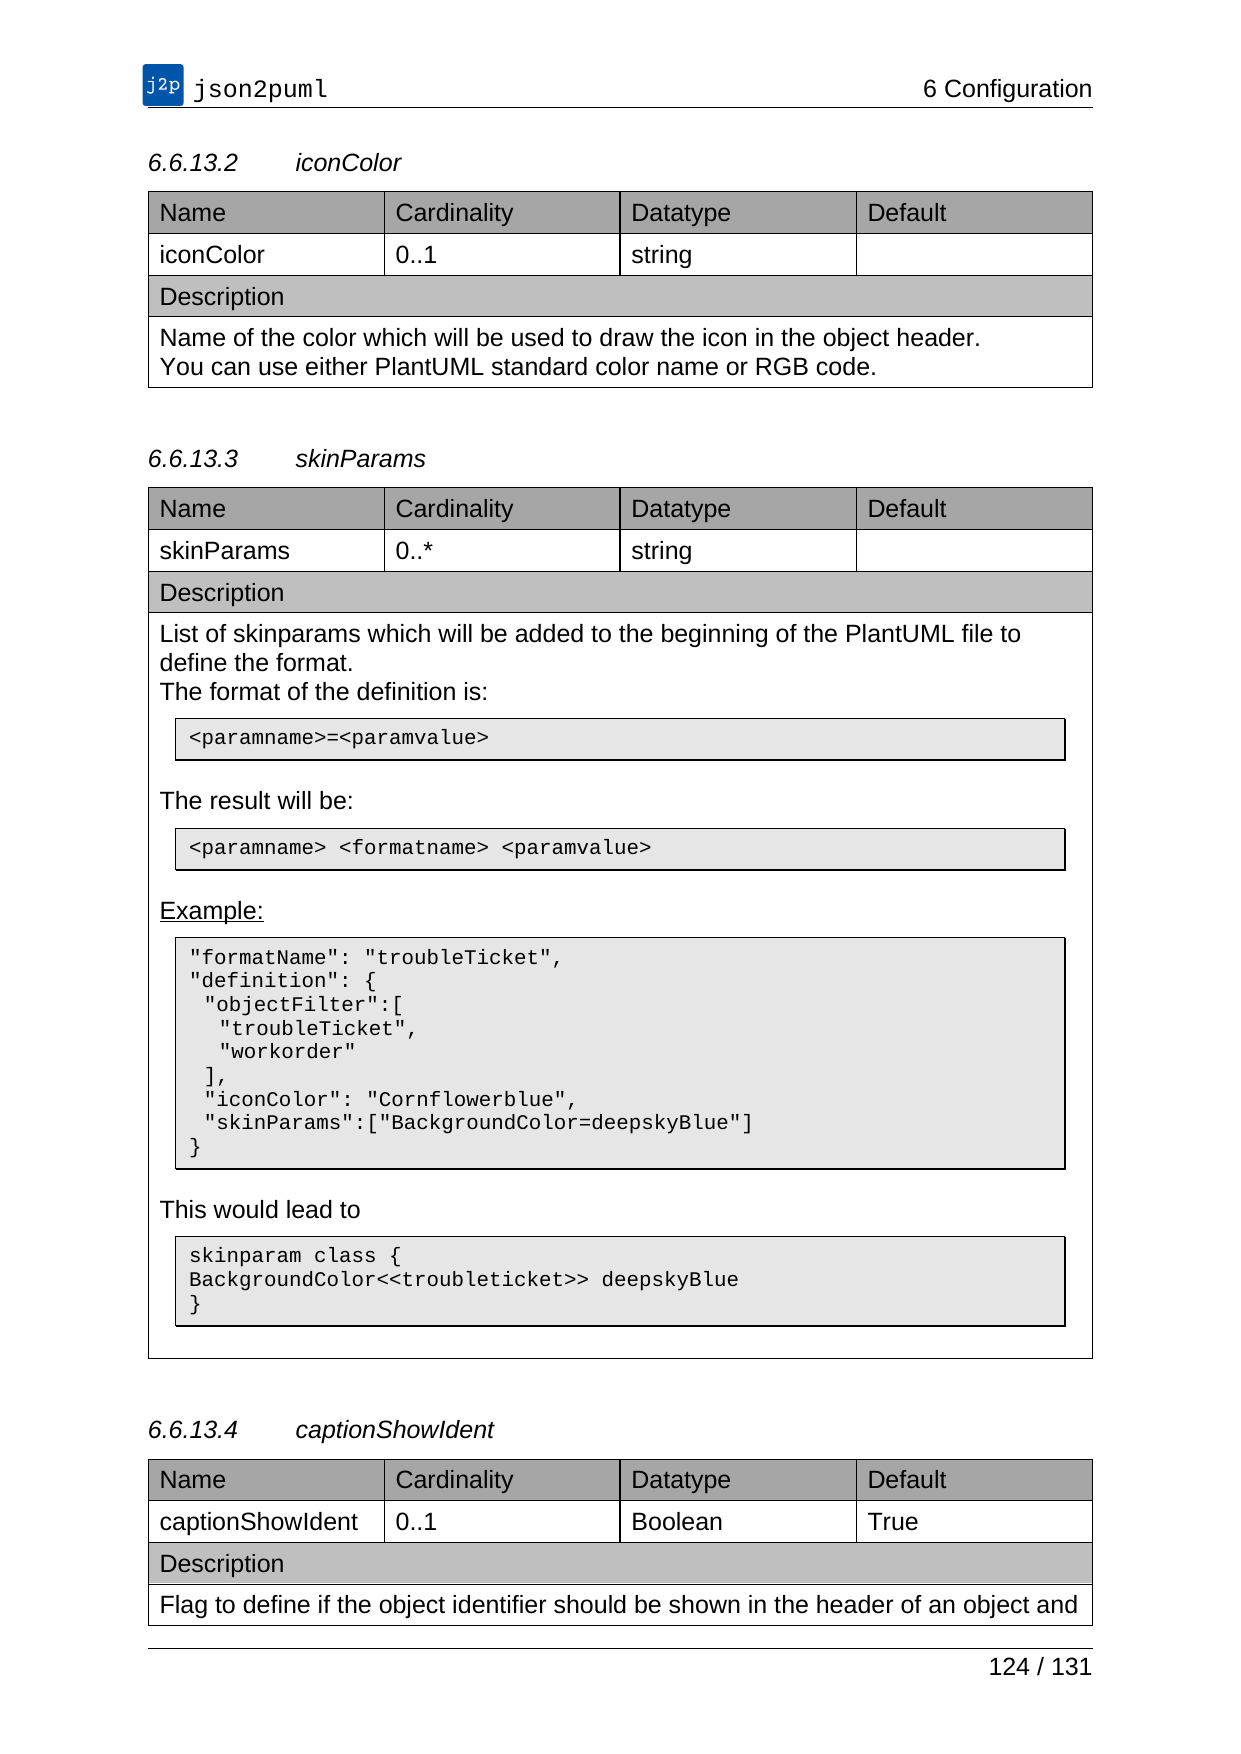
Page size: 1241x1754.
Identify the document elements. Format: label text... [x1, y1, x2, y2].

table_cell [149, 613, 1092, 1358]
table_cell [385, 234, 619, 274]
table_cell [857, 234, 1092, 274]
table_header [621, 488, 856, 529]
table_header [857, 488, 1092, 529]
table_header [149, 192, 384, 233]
subtitle skinParams [148, 444, 1093, 472]
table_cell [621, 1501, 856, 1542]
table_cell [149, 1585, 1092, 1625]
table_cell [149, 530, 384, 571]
subtitle iconColor [148, 148, 1093, 176]
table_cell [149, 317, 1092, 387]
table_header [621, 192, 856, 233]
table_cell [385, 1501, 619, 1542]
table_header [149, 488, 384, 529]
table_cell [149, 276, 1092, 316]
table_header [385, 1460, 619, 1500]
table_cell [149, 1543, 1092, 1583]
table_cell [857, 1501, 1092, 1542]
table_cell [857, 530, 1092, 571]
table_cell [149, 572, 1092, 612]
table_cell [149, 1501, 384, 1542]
subtitle captionShowIdent [148, 1415, 1093, 1444]
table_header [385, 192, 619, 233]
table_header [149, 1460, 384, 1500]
picture [142, 64, 184, 106]
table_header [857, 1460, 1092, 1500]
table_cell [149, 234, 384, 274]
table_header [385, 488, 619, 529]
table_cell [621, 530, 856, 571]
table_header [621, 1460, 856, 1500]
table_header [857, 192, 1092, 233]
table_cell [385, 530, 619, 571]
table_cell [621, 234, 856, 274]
